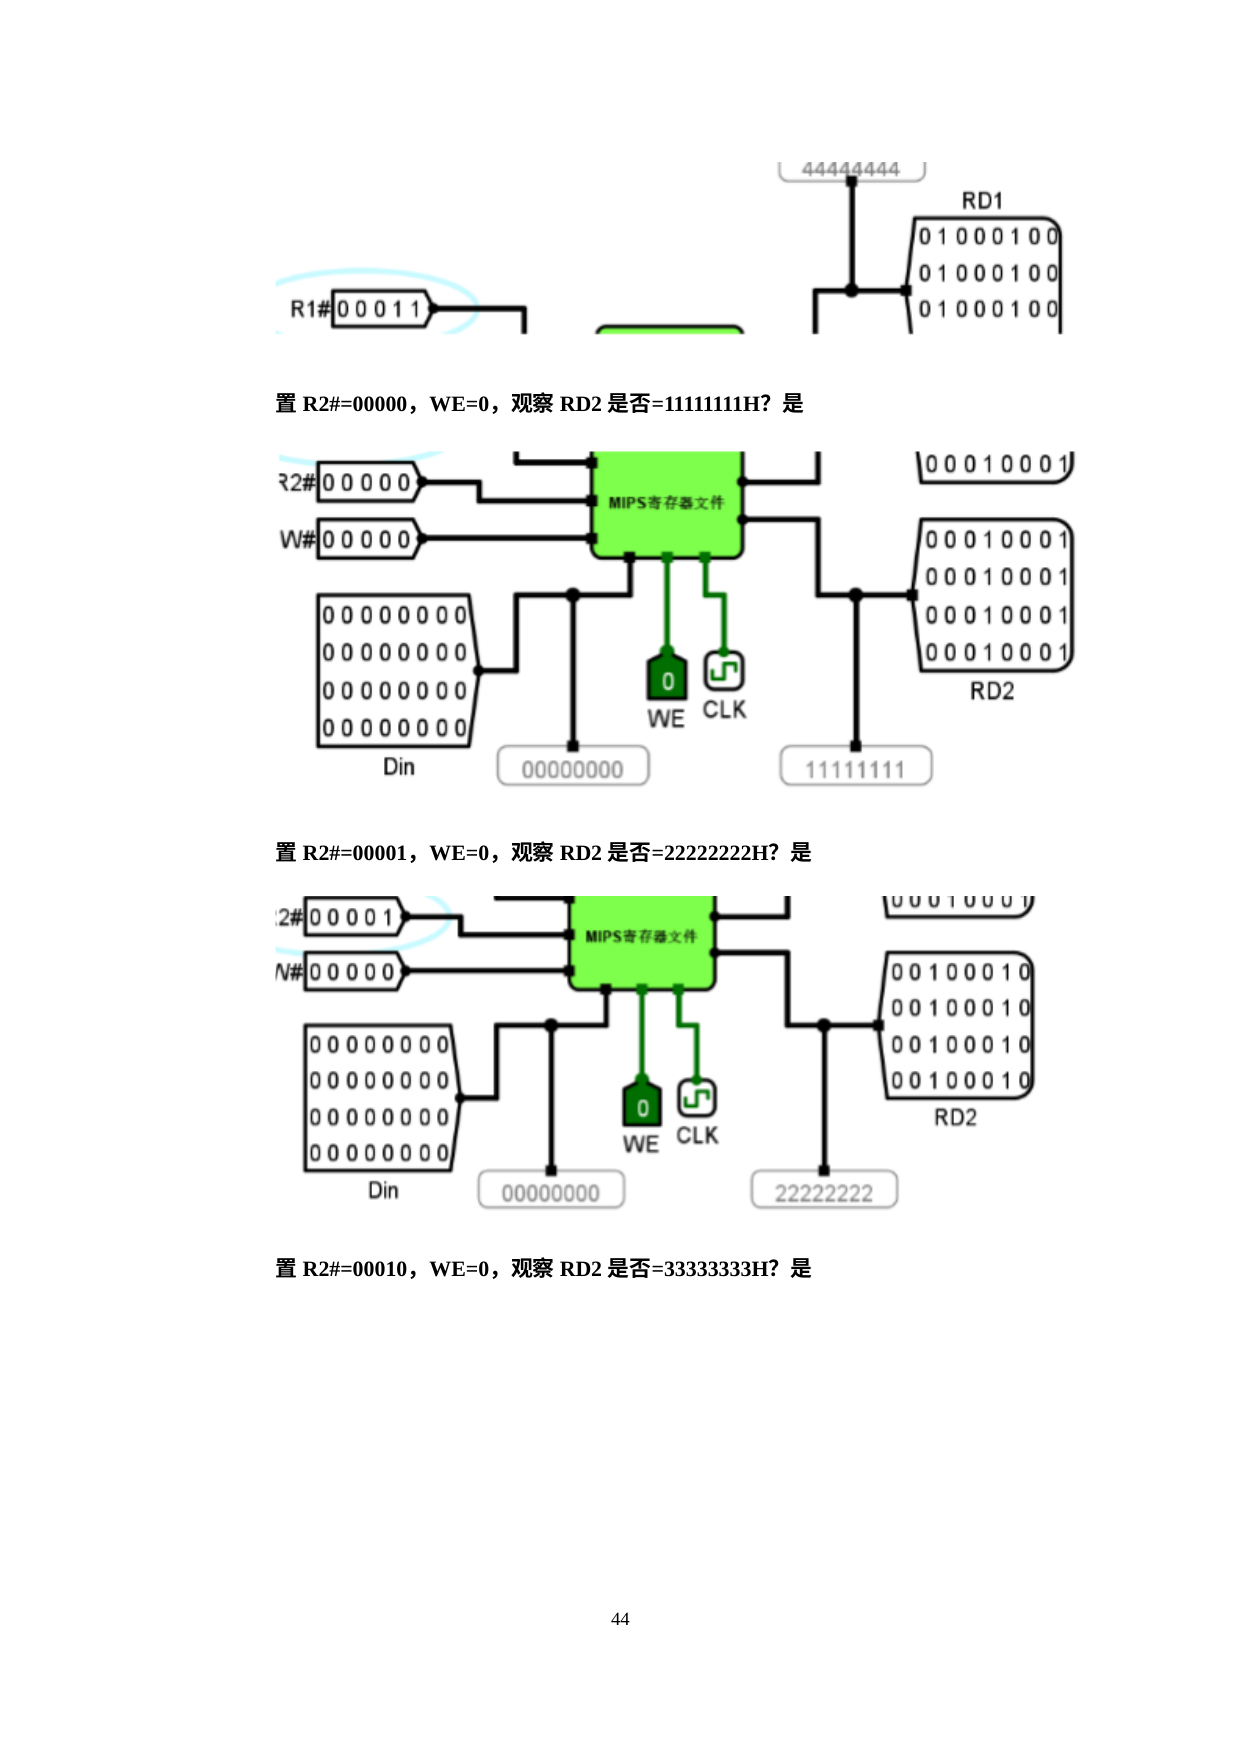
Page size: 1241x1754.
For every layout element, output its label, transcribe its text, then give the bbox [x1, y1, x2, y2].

picture [275, 447, 1092, 789]
text 置 R2#=00001，WE=0，观察 RD2 是否=22222222H？是 [276, 834, 1053, 867]
text 置 R2#=00010，WE=0，观察 RD2 是否=33333333H？是 [276, 1250, 1053, 1283]
picture [275, 162, 1073, 336]
picture [275, 896, 1040, 1211]
text 置 R2#=00000，WE=0，观察 RD2 是否=11111111H？是 [276, 386, 1053, 418]
